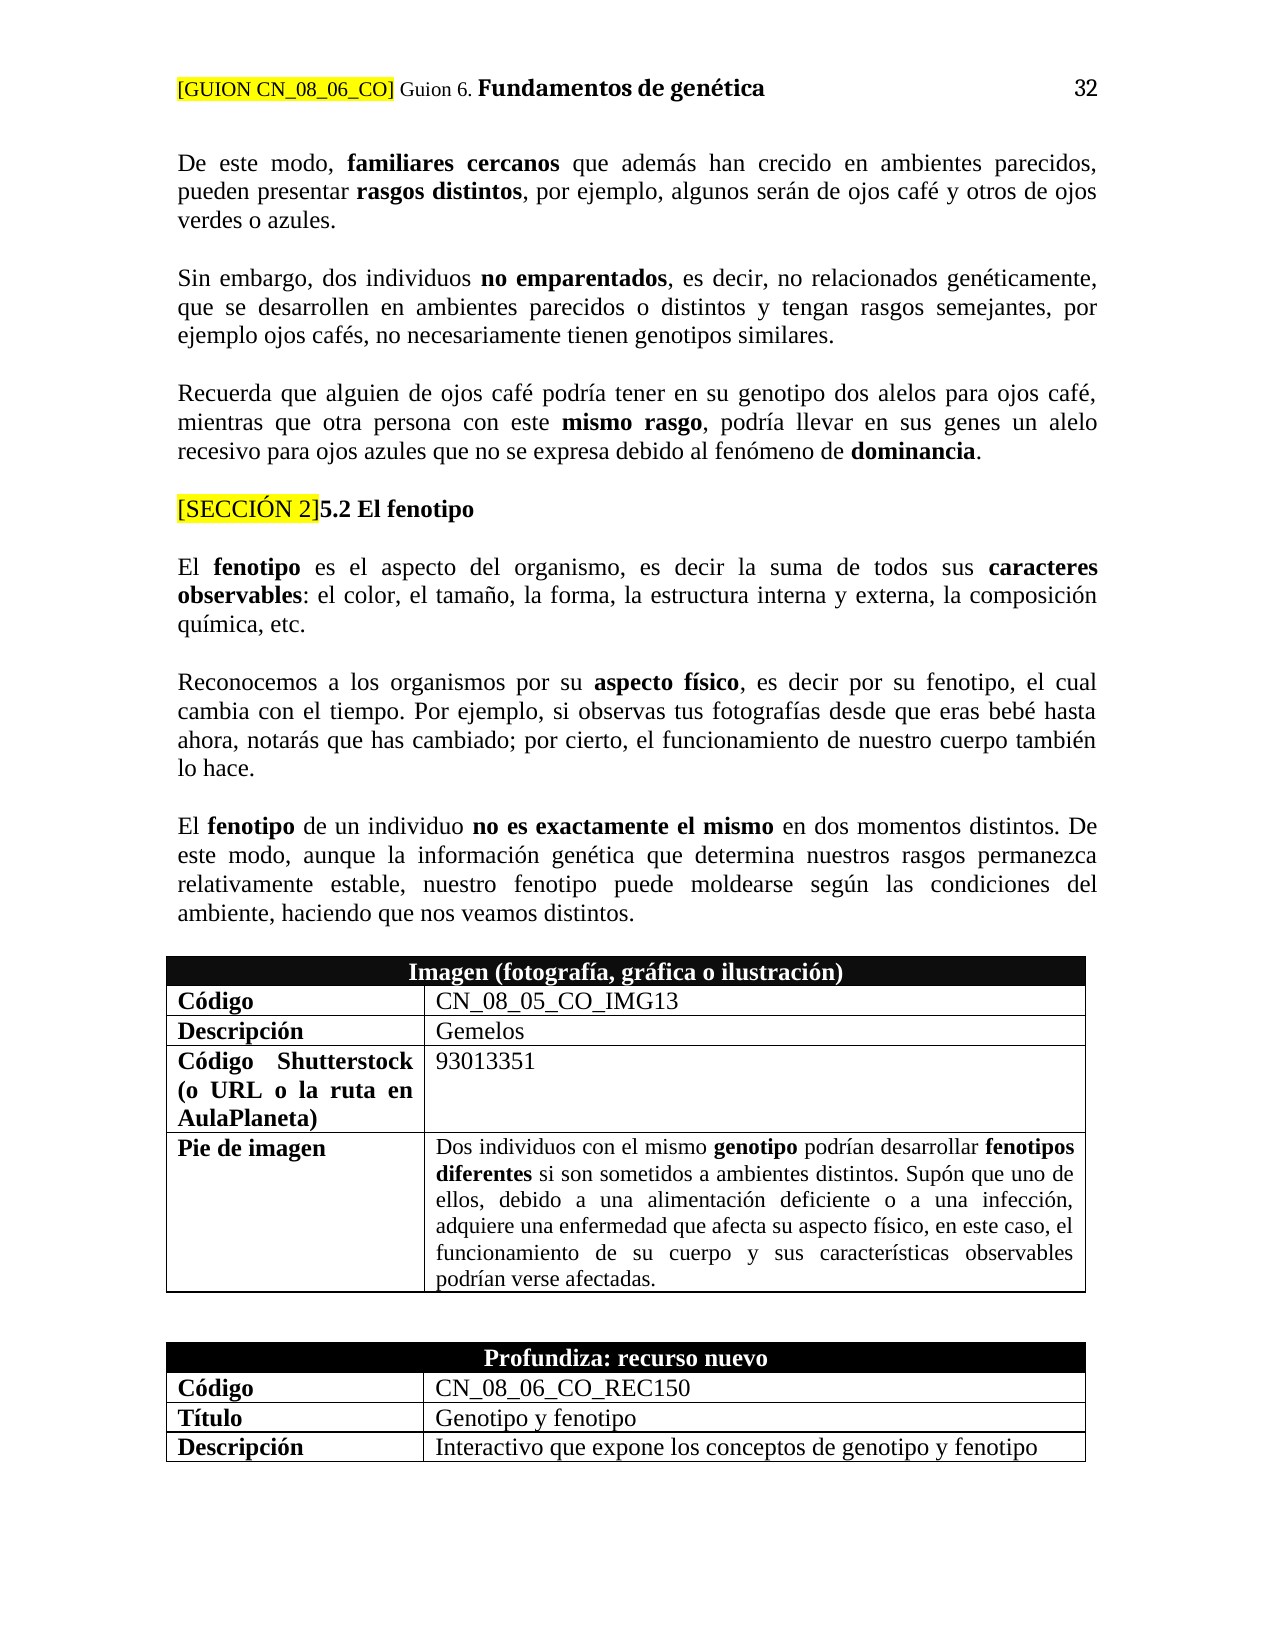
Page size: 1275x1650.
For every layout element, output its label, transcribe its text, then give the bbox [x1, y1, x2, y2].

table_cell Código [167, 986, 424, 1015]
table_cell Código Shutterstock (o URL o la ruta en AulaPlaneta) [167, 1046, 424, 1132]
table_cell CN_08_05_CO_IMG13 [425, 986, 1085, 1015]
text Reconocemos a los organismos por su aspecto físico, es decir por su fenotipo, el cual cambia con el tiempo. Por ejemplo, si observas tus fotografías desde que eras bebé hasta ahora, notarás que has cambiado; por cierto, el funcionamiento de nuestro cuerpo también lo hace. [177, 667, 1098, 782]
text El fenotipo de un individuo no es exactamente el mismo en dos momentos distintos. De este modo, aunque la información genética que determina nuestros rasgos permanezca relativamente estable, nuestro fenotipo puede moldearse según las condiciones del ambiente, haciendo que nos veamos distintos. [177, 811, 1098, 926]
table_header Imagen (fotografía, gráfica o ilustración) [167, 957, 1085, 985]
table_cell Pie de imagen [167, 1133, 424, 1291]
text De este modo, familiares cercanos que además han crecido en ambientes parecidos, pueden presentar rasgos distintos, por ejemplo, algunos serán de ojos café y otros de ojos verdes o azules. [177, 148, 1098, 234]
table_cell Descripción [167, 1016, 424, 1045]
text Recuerda que alguien de ojos café podría tener en su genotipo dos alelos para ojos café, mientras que otra persona con este mismo rasgo, podría llevar en sus genes un alelo recesivo para ojos azules que no se expresa debido al fenómeno de dominancia. [177, 378, 1098, 465]
table_header Profundiza: recurso nuevo [167, 1343, 1085, 1372]
table_cell Interactivo que expone los conceptos de genotipo y fenotipo [424, 1433, 1085, 1461]
text El fenotipo es el aspecto del organismo, es decir la suma de todos sus caracteres observables: el color, el tamaño, la forma, la estructura interna y externa, la composición química, etc. [177, 552, 1098, 638]
table_cell Genotipo y fenotipo [424, 1403, 1085, 1431]
table_cell Título [167, 1403, 423, 1431]
table_cell Dos individuos con el mismo genotipo podrían desarrollar fenotipos diferentes si son sometidos a ambientes distintos. Supón que uno de ellos, debido a una alimentación deficiente o a una infección, adquiere una enfermedad que afecta su aspecto físico, en este caso, el funcionamiento de su cuerpo y sus características observables podrían verse afectadas. [425, 1133, 1085, 1291]
text Sin embargo, dos individuos no emparentados, es decir, no relacionados genéticamente, que se desarrollen en ambientes parecidos o distintos y tengan rasgos semejantes, por ejemplo ojos cafés, no necesariamente tienen genotipos similares. [177, 263, 1098, 349]
table_cell 93013351 [425, 1046, 1085, 1132]
text [SECCIÓN 2]5.2 El fenotipo [319, 494, 1098, 523]
table_cell Gemelos [425, 1016, 1085, 1045]
table_cell Código [167, 1373, 423, 1402]
table_cell CN_08_06_CO_REC150 [424, 1373, 1085, 1402]
table_cell Descripción [167, 1433, 423, 1461]
